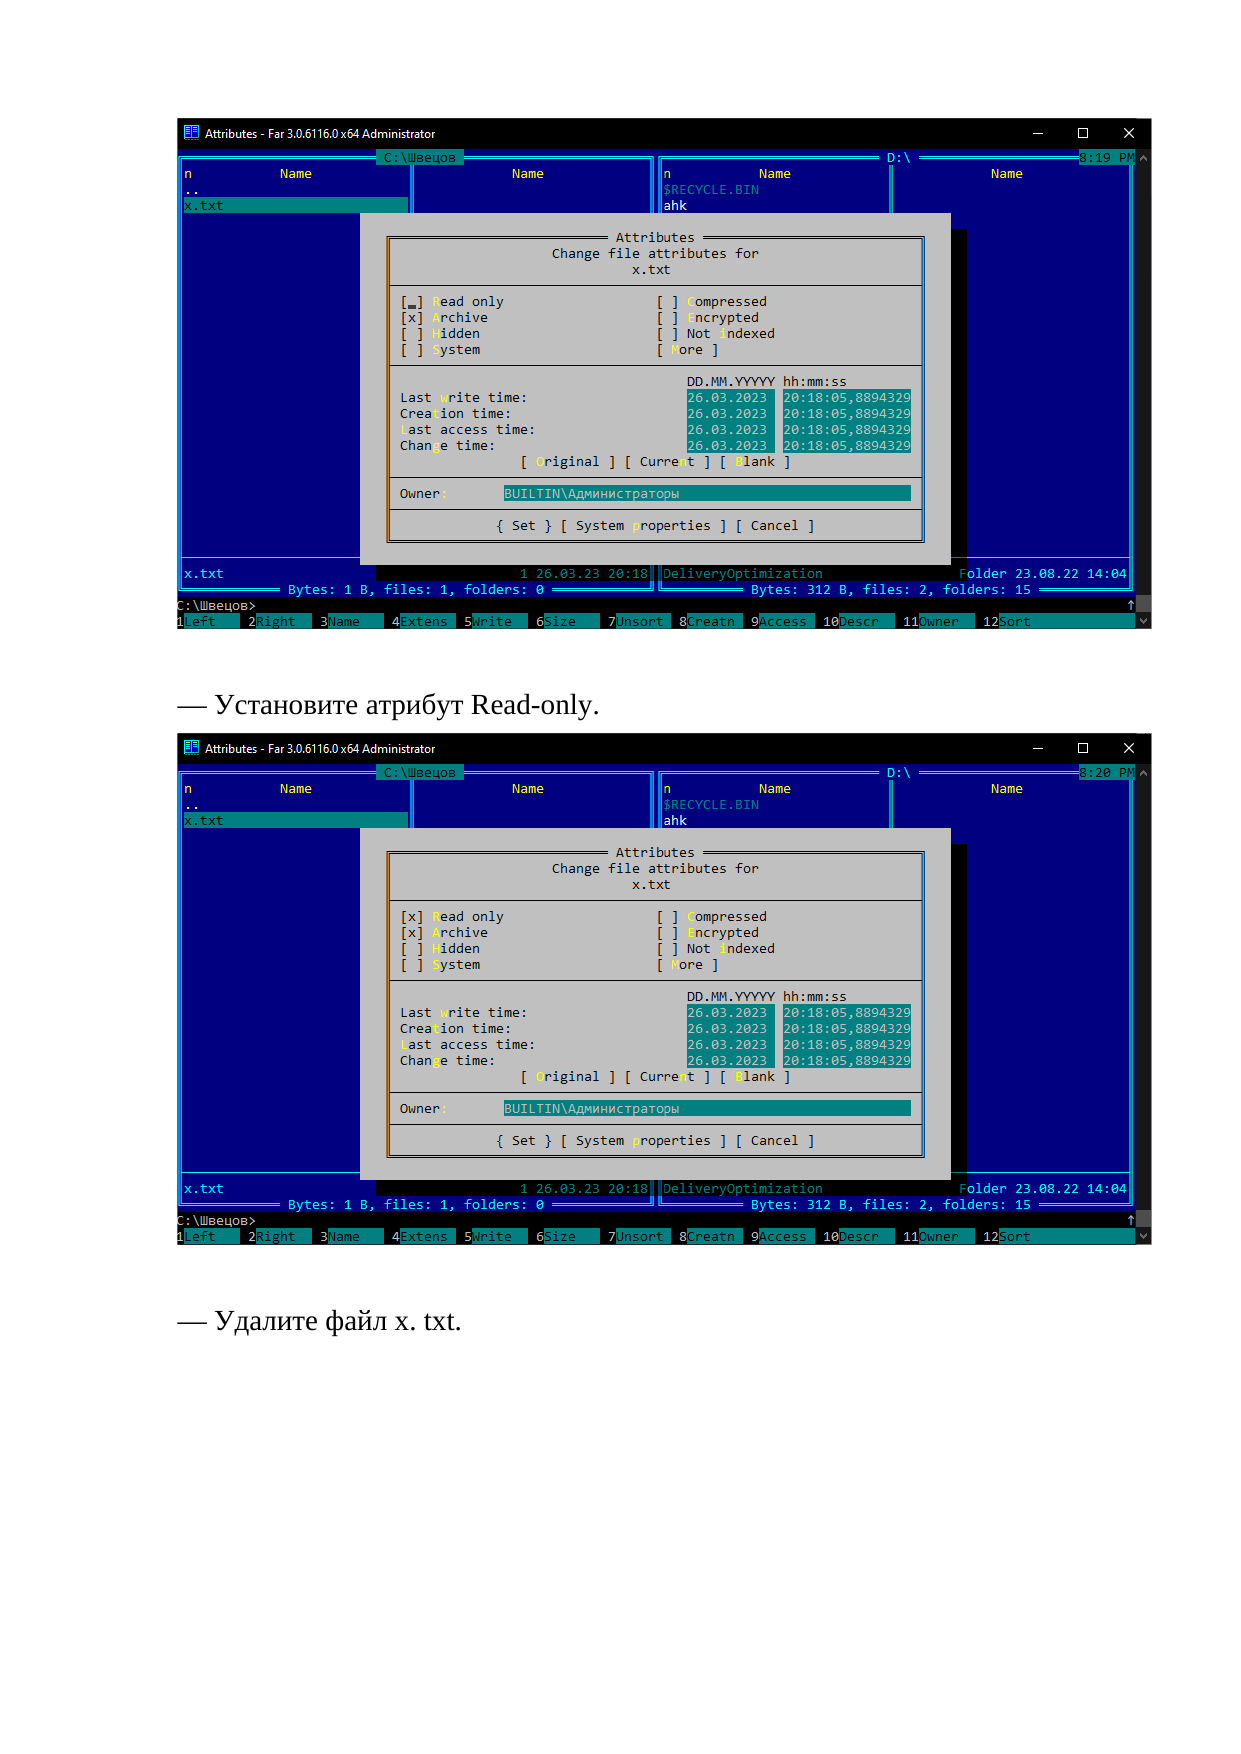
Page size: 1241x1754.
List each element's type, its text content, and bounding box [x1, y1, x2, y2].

picture [177, 733, 1152, 1245]
picture [177, 118, 1152, 629]
text — Установите атрибут Read-only. [177, 687, 1152, 721]
text — Удалите файл x. txt. [177, 1303, 1152, 1336]
